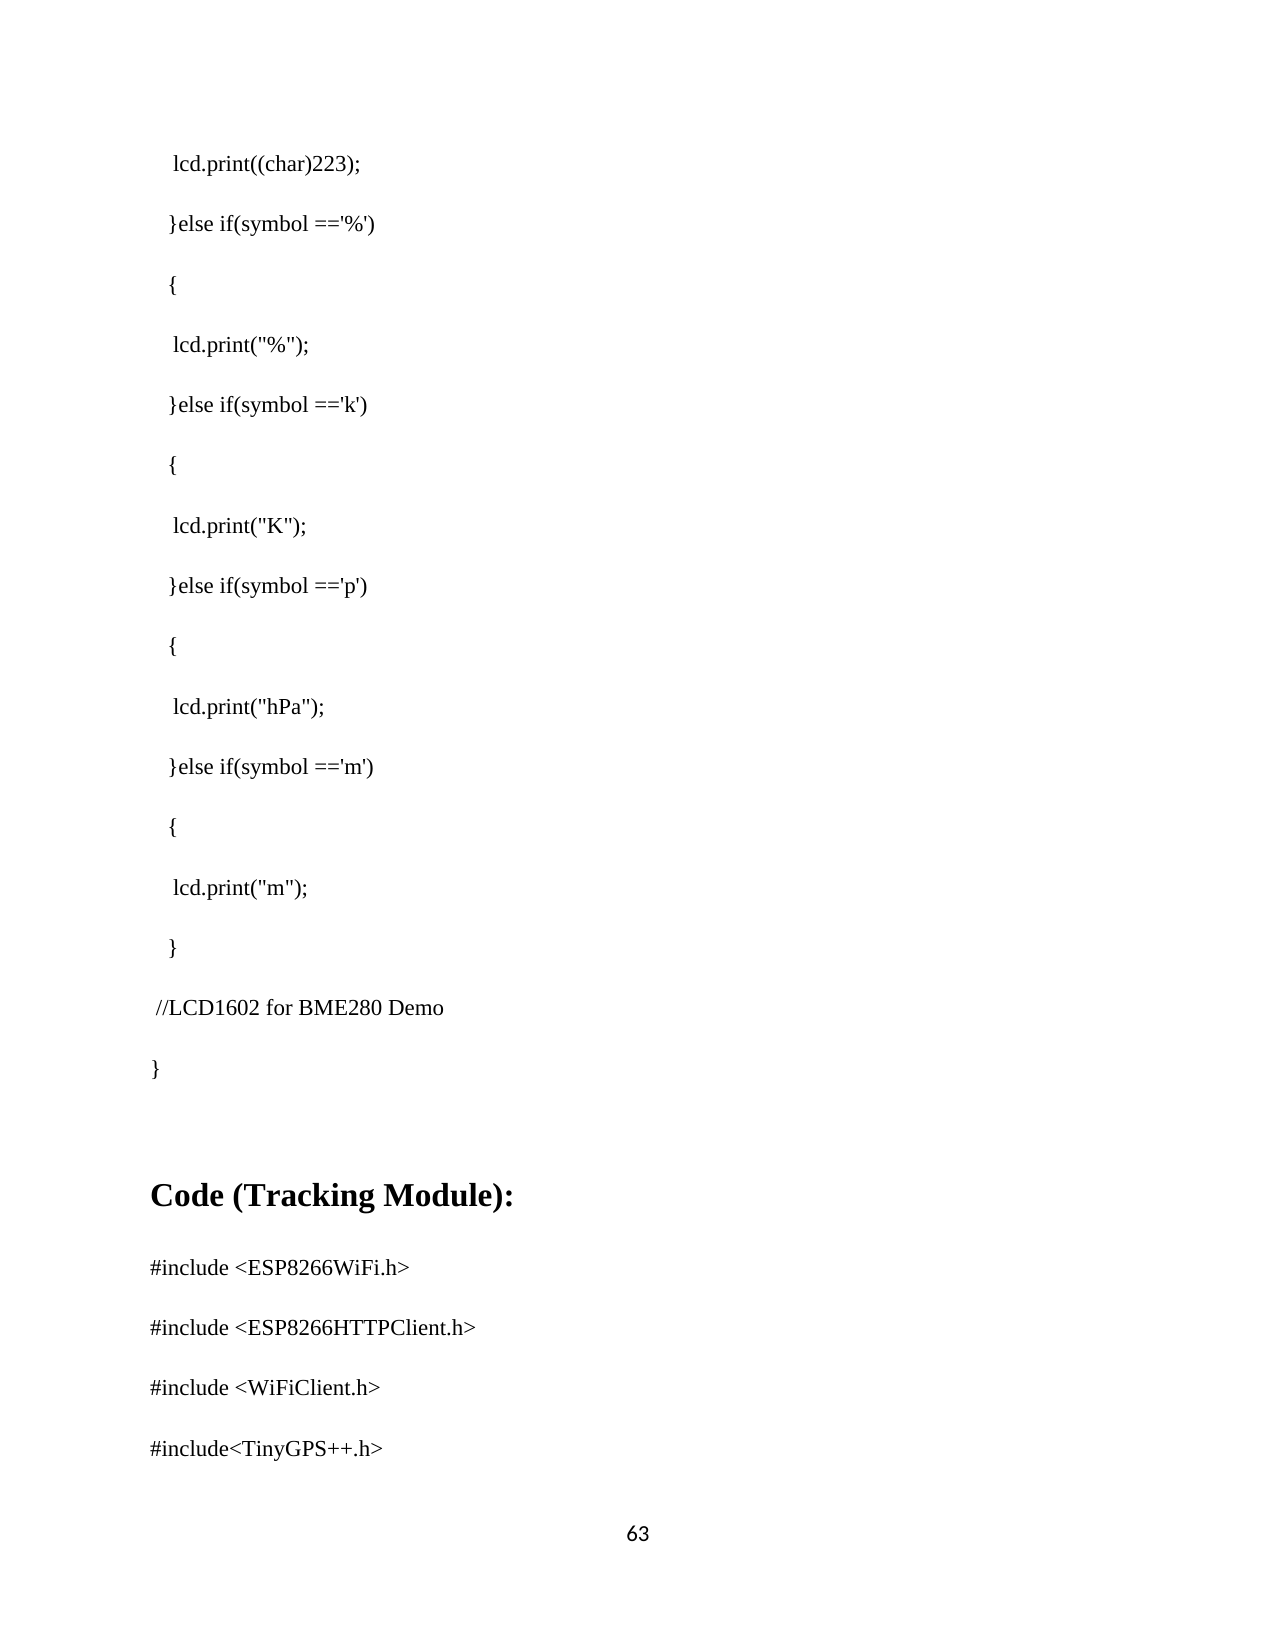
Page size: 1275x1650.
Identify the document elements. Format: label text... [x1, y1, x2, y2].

text #include <WiFiClient.h> [150, 1374, 1125, 1401]
text }else if(symbol =='m') [150, 753, 1125, 779]
text }else if(symbol =='%') [150, 210, 1125, 237]
text lcd.print("hPa"); [150, 693, 1125, 719]
text } [150, 1055, 1125, 1081]
text #include<TinyGPS++.h> [150, 1434, 1125, 1461]
text lcd.print("%"); [150, 331, 1125, 357]
text lcd.print((char)223); [150, 150, 1125, 176]
text { [150, 452, 1125, 478]
text { [150, 813, 1125, 840]
text { [150, 632, 1125, 659]
text } [150, 934, 1125, 960]
text #include <ESP8266HTTPClient.h> [150, 1314, 1125, 1340]
text }else if(symbol =='k') [150, 391, 1125, 418]
text lcd.print("m"); [150, 874, 1125, 900]
text lcd.print("K"); [150, 512, 1125, 538]
text //LCD1602 for BME280 Demo [150, 994, 1125, 1021]
text { [150, 271, 1125, 297]
text }else if(symbol =='p') [150, 572, 1125, 598]
text Code (Tracking Module): [150, 1175, 1125, 1214]
text #include <ESP8266WiFi.h> [150, 1254, 1125, 1280]
